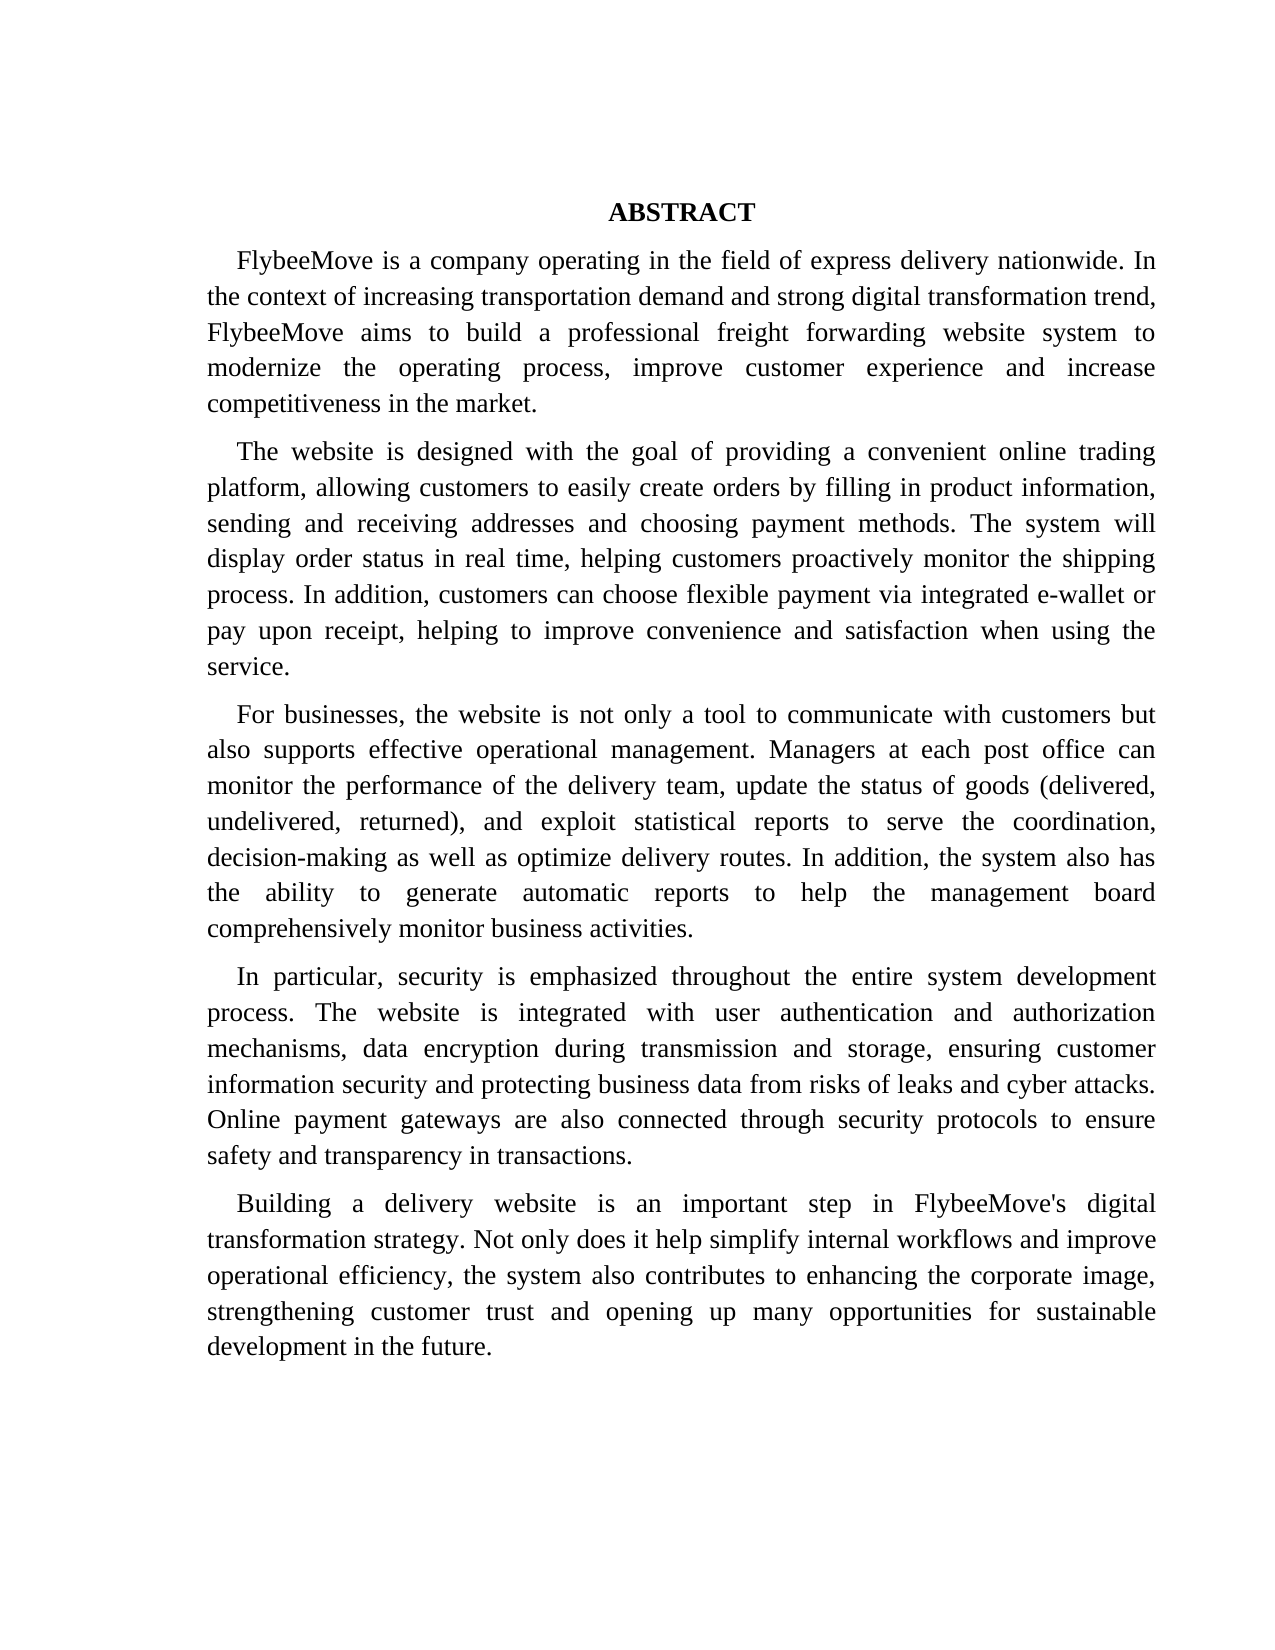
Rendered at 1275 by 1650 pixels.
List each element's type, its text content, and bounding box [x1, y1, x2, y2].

text The website is designed with the goal of providing a convenient online trading platform, allowing customers to easily create orders by filling in product information, sending and receiving addresses and choosing payment methods. The system will display order status in real time, helping customers proactively monitor the shipping process. In addition, customers can choose flexible payment via integrated e-wallet or pay upon receipt, helping to improve convenience and satisfaction when using the service. [207, 435, 1157, 681]
text ABSTRACT [207, 196, 1157, 227]
text For businesses, the website is not only a tool to communicate with customers but also supports effective operational management. Managers at each post office can monitor the performance of the delivery team, update the status of goods (delivered, undelivered, returned), and exploit statistical reports to serve the coordination, decision-making as well as optimize delivery routes. In addition, the system also has the ability to generate automatic reports to help the management board comprehensively monitor business activities. [207, 698, 1157, 943]
text Building a delivery website is an important step in FlybeeMove's digital transformation strategy. Not only does it help simplify internal workflows and improve operational efficiency, the system also contributes to enhancing the corporate image, strengthening customer trust and opening up many opportunities for sustainable development in the future. [207, 1187, 1157, 1361]
text FlybeeMove is a company operating in the field of express delivery nationwide. In the context of increasing transportation demand and strong digital transformation trend, FlybeeMove aims to build a professional freight forwarding website system to modernize the operating process, improve customer experience and increase competitiveness in the market. [207, 244, 1157, 418]
text In particular, security is emphasized throughout the entire system development process. The website is integrated with user authentication and authorization mechanisms, data encryption during transmission and storage, ensuring customer information security and protecting business data from risks of leaks and cyber attacks. Online payment gateways are also connected through security protocols to ensure safety and transparency in transactions. [207, 961, 1157, 1170]
